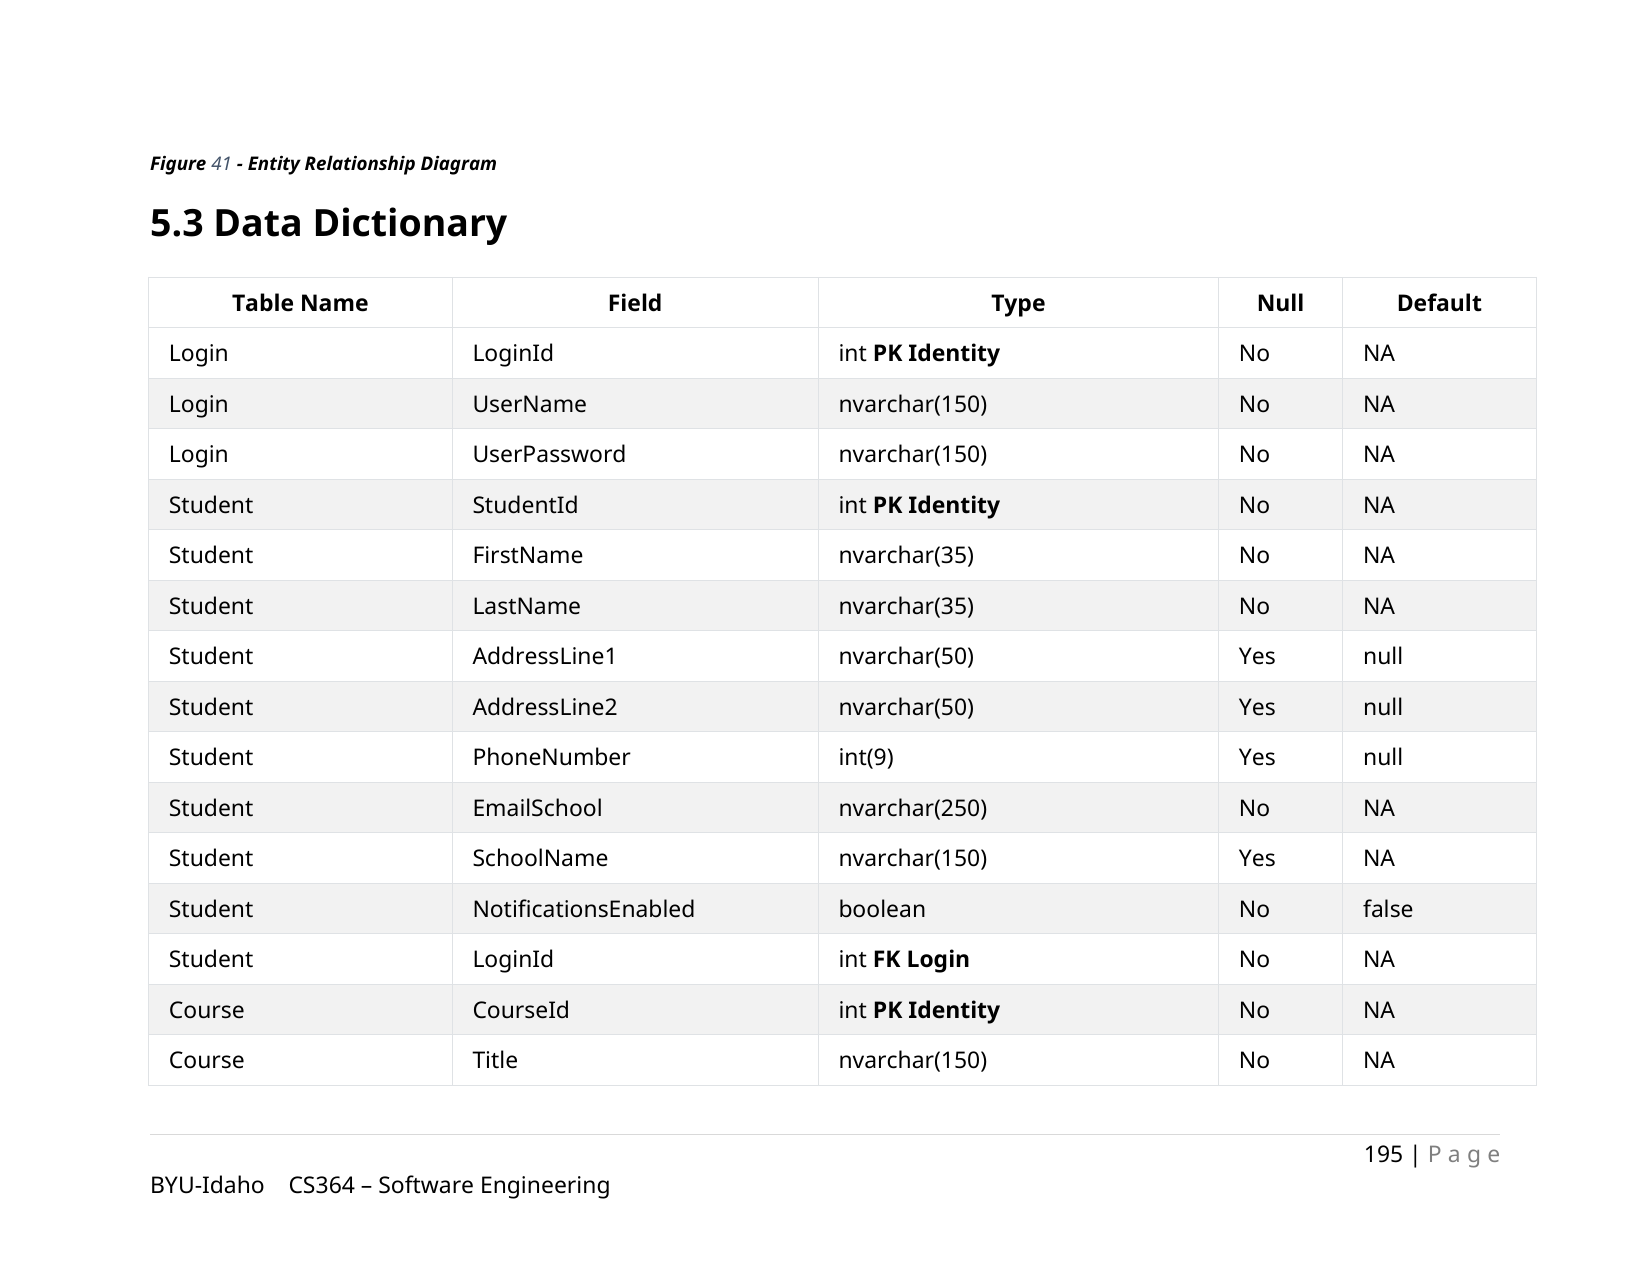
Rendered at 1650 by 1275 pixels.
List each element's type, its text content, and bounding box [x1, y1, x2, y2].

table_cell Student [149, 581, 452, 630]
table_cell null [1343, 732, 1536, 782]
table_cell Student [149, 833, 452, 883]
table_cell No [1219, 1035, 1342, 1085]
table_cell nvarchar(150) [819, 833, 1218, 883]
table_header Table Name [149, 278, 452, 327]
table_cell LoginId [453, 328, 818, 378]
table_cell No [1219, 934, 1342, 984]
table_cell CourseId [453, 985, 818, 1034]
table_cell Student [149, 480, 452, 529]
table_cell Login [149, 379, 452, 428]
table_cell null [1343, 631, 1536, 681]
table_cell UserName [453, 379, 818, 428]
table_cell int(9) [819, 732, 1218, 782]
table_cell No [1219, 783, 1342, 832]
table_cell No [1219, 328, 1342, 378]
table_cell No [1219, 884, 1342, 933]
text Figure 41 - Entity Relationship Diagram [150, 150, 1500, 176]
table_cell Student [149, 934, 452, 984]
table_cell AddressLine2 [453, 682, 818, 731]
table_cell Login [149, 429, 452, 479]
table_header Type [819, 278, 1218, 327]
table_cell Student [149, 682, 452, 731]
table_cell FirstName [453, 530, 818, 580]
table_cell Student [149, 530, 452, 580]
table_cell AddressLine1 [453, 631, 818, 681]
table_cell No [1219, 480, 1342, 529]
table_cell No [1219, 379, 1342, 428]
table_cell Student [149, 884, 452, 933]
table_cell nvarchar(35) [819, 581, 1218, 630]
table_cell NA [1343, 833, 1536, 883]
table_cell Student [149, 783, 452, 832]
table_cell nvarchar(150) [819, 1035, 1218, 1085]
table_cell NA [1343, 581, 1536, 630]
table_cell null [1343, 682, 1536, 731]
table_cell nvarchar(35) [819, 530, 1218, 580]
table_cell Title [453, 1035, 818, 1085]
table_cell Course [149, 1035, 452, 1085]
table_cell No [1219, 581, 1342, 630]
table_cell Course [149, 985, 452, 1034]
table_cell int PK Identity [819, 328, 1218, 378]
table_cell No [1219, 530, 1342, 580]
table_cell int FK Login [819, 934, 1218, 984]
table_cell NA [1343, 530, 1536, 580]
table_cell nvarchar(250) [819, 783, 1218, 832]
table_cell nvarchar(150) [819, 379, 1218, 428]
table_header Default [1343, 278, 1536, 327]
table_cell NA [1343, 480, 1536, 529]
table_cell Yes [1219, 631, 1342, 681]
table_cell SchoolName [453, 833, 818, 883]
table_cell nvarchar(150) [819, 429, 1218, 479]
table_cell nvarchar(50) [819, 682, 1218, 731]
table_cell Yes [1219, 732, 1342, 782]
table_cell LoginId [453, 934, 818, 984]
table_cell boolean [819, 884, 1218, 933]
table_cell StudentId [453, 480, 818, 529]
table_cell NA [1343, 328, 1536, 378]
table_cell PhoneNumber [453, 732, 818, 782]
table_cell NA [1343, 985, 1536, 1034]
table_cell NA [1343, 934, 1536, 984]
table_cell Yes [1219, 682, 1342, 731]
table_header Field [453, 278, 818, 327]
table_cell LastName [453, 581, 818, 630]
table_cell No [1219, 985, 1342, 1034]
table_cell Student [149, 732, 452, 782]
subtitle 5.3 Data Dictionary [150, 196, 1500, 247]
table_cell int PK Identity [819, 985, 1218, 1034]
table_cell Student [149, 631, 452, 681]
table_cell EmailSchool [453, 783, 818, 832]
table_header Null [1219, 278, 1342, 327]
table_cell NA [1343, 379, 1536, 428]
table_cell NotificationsEnabled [453, 884, 818, 933]
table_cell int PK Identity [819, 480, 1218, 529]
table_cell Login [149, 328, 452, 378]
table_cell No [1219, 429, 1342, 479]
table_cell UserPassword [453, 429, 818, 479]
table_cell nvarchar(50) [819, 631, 1218, 681]
table_cell NA [1343, 1035, 1536, 1085]
table_cell Yes [1219, 833, 1342, 883]
table_cell NA [1343, 783, 1536, 832]
table_cell false [1343, 884, 1536, 933]
table_cell NA [1343, 429, 1536, 479]
